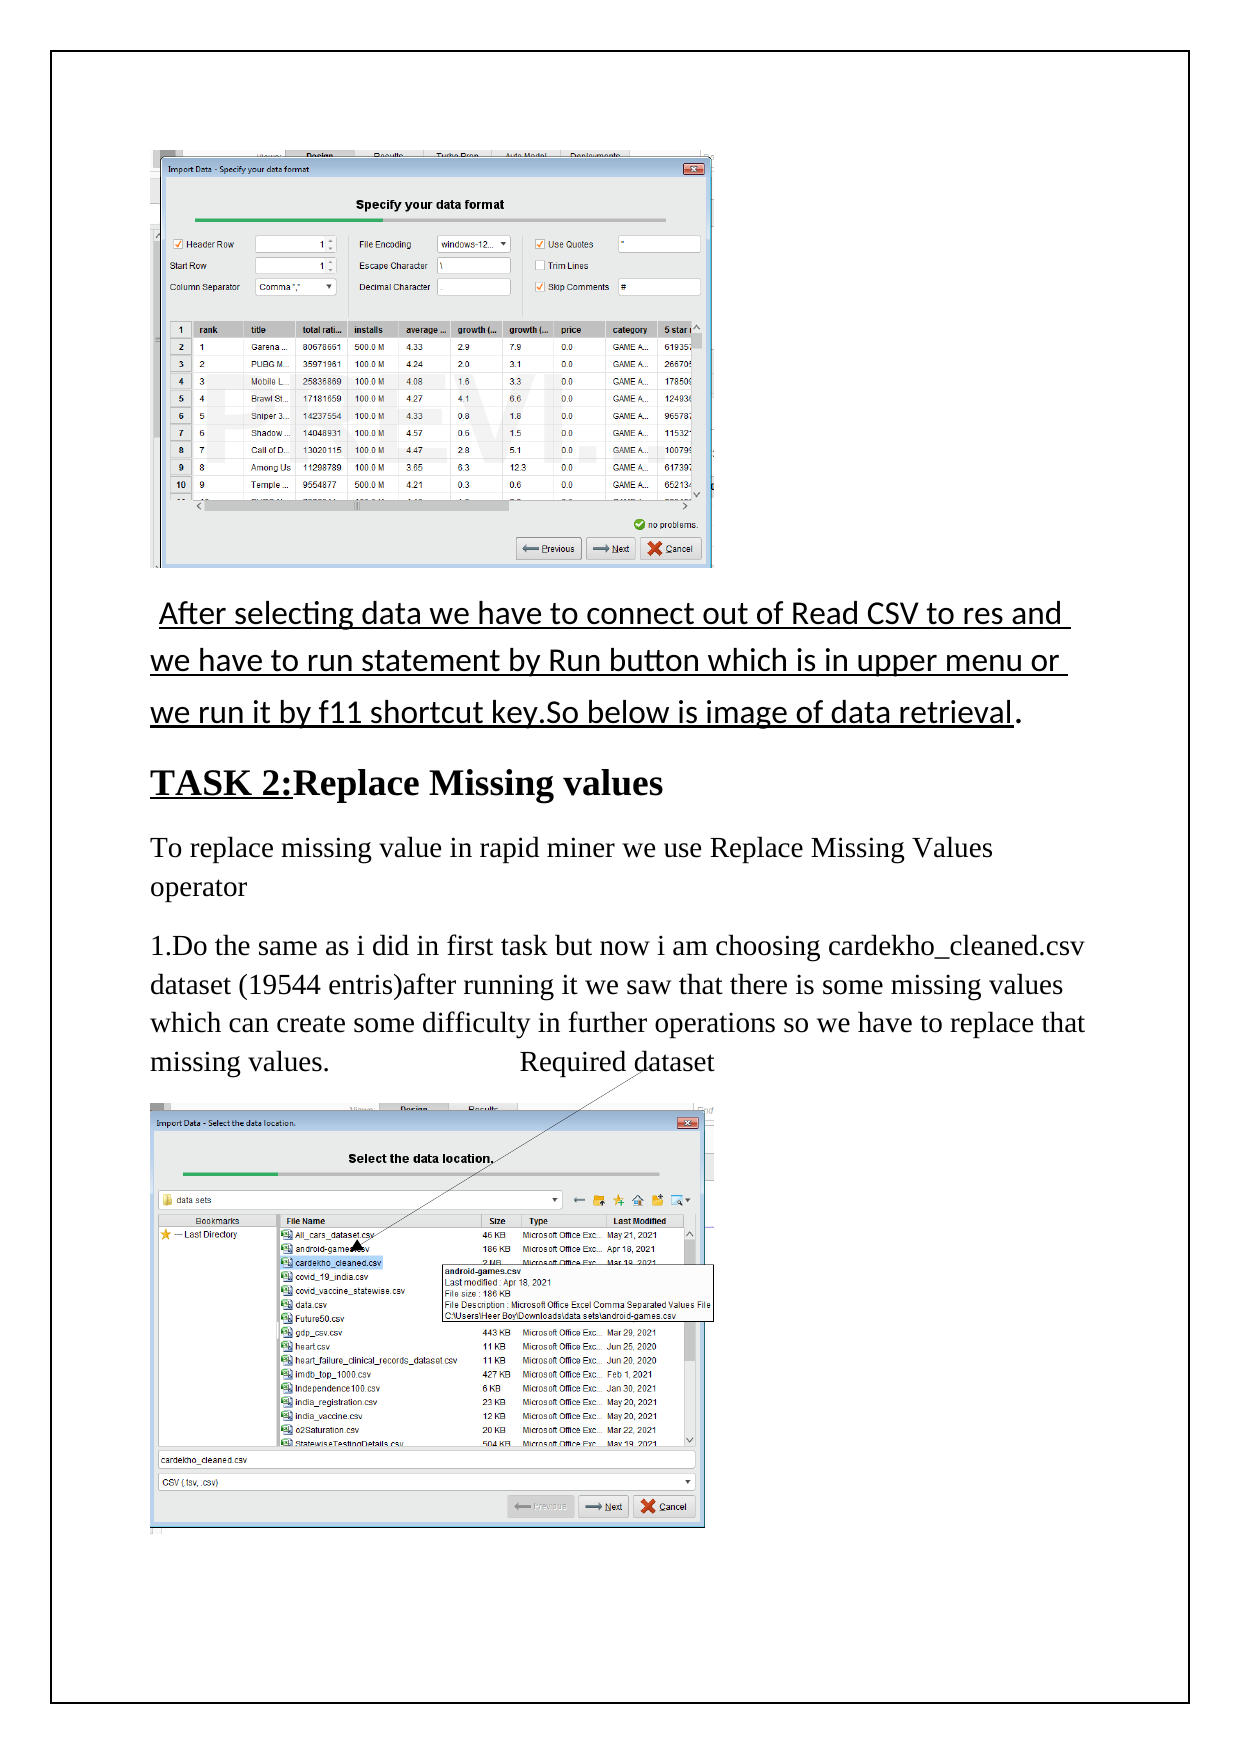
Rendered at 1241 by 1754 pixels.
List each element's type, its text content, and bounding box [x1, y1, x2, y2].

text TASK 2:Replace Missing values [150, 760, 1090, 803]
text 1.Do the same as i did in first task but now i am choosing cardekho_cleaned.csv dataset (19544 entris)after running it we saw that there is some missing values which can create some difficulty in further operations so we have to replace that missing values. Required dataset [150, 928, 1090, 1078]
text After selecting data we have to connect out of Read CSV to res and we have to run statement by Run button which is in upper menu or we run it by f11 shortcut key.So below is image of data retrieval. [150, 592, 1090, 732]
picture [150, 150, 714, 568]
picture [150, 1103, 714, 1534]
text To replace missing value in rapid miner we use Replace Missing Values operator [150, 831, 1090, 903]
